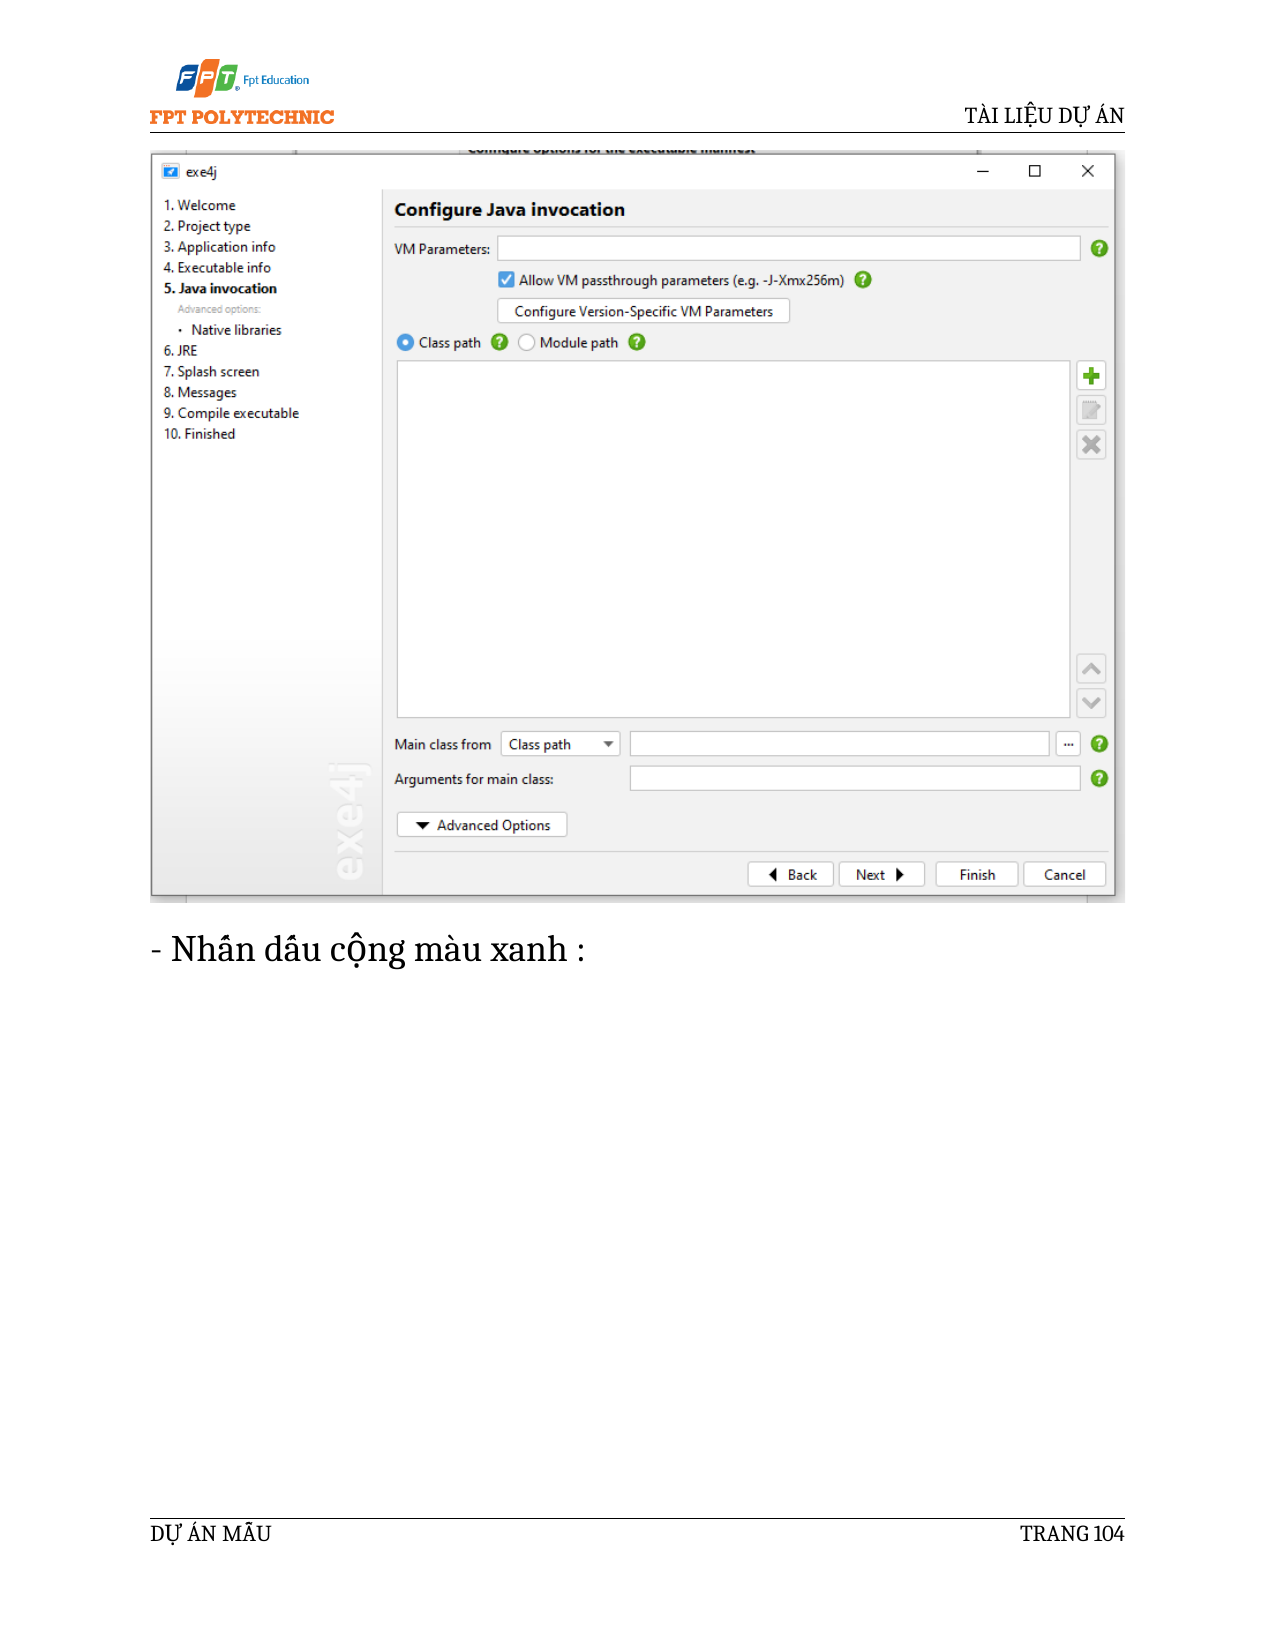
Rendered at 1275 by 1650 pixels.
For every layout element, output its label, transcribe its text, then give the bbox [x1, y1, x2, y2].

picture [150, 150, 1125, 903]
text - Nhấn dấu cộng màu xanh : [150, 928, 1125, 971]
picture [150, 59, 336, 124]
